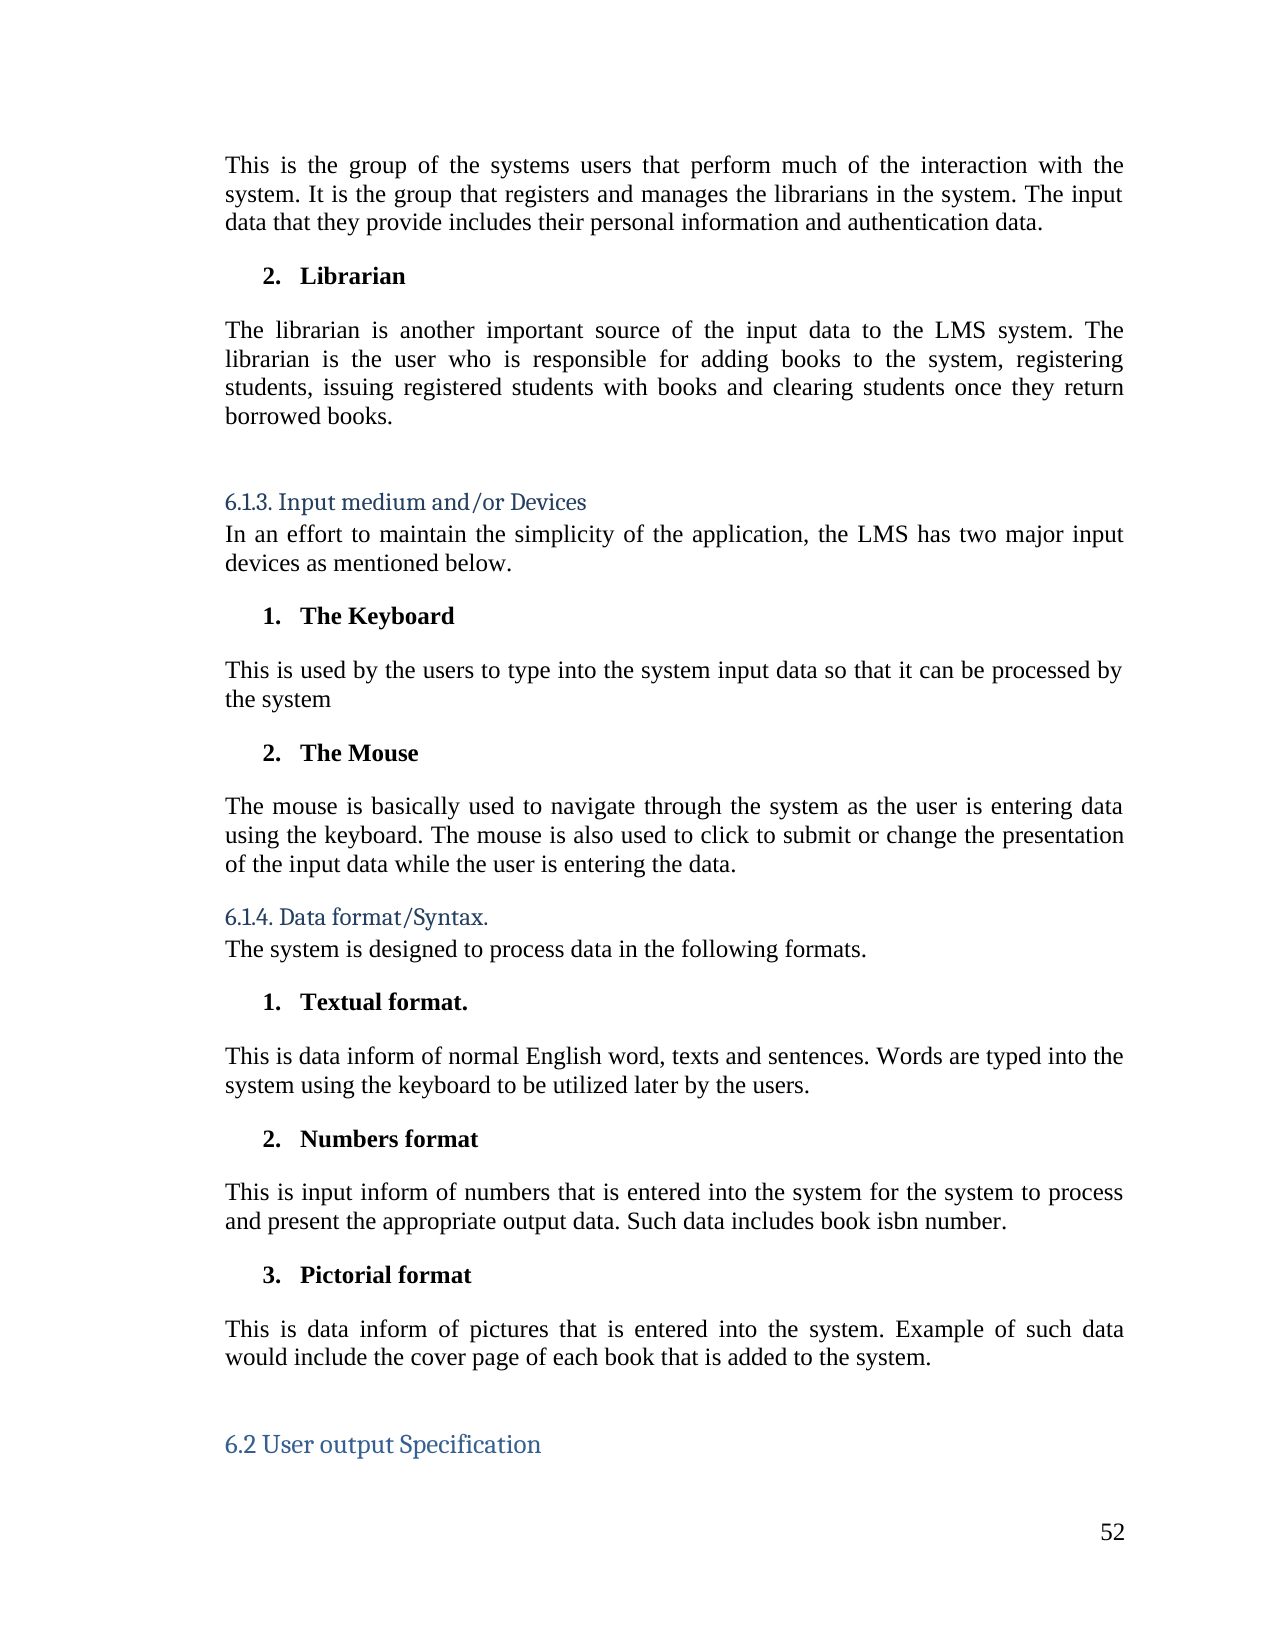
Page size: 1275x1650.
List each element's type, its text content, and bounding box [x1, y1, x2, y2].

text This is used by the users to type into the system input data so that it can be processed by the system [225, 655, 1125, 713]
subtitle 6.1.4. Data format/Syntax. [225, 903, 1125, 931]
list Librarian [262, 261, 1125, 290]
list Numbers format [262, 1124, 1125, 1152]
text The system is designed to process data in the following formats. [225, 934, 1125, 962]
list The Keyboard [262, 601, 1125, 630]
text The librarian is another important source of the input data to the LMS system. The librarian is the user who is responsible for adding books to the system, registering students, issuing registered students with books and clearing students once they return borrowed books. [225, 315, 1125, 430]
text This is input inform of numbers that is entered into the system for the system to process and present the appropriate output data. Such data includes book isbn number. [225, 1177, 1125, 1235]
text The mouse is basically used to navigate through the system as the user is entering data using the keyboard. The mouse is also used to click to submit or change the presentation of the input data while the user is entering the data. [225, 791, 1125, 878]
list Textual format. [262, 987, 1125, 1016]
text This is data inform of pictures that is entered into the system. Example of such data would include the cover page of each book that is added to the system. [225, 1314, 1125, 1371]
text This is data inform of normal English word, texts and sentences. Words are typed into the system using the keyboard to be utilized later by the users. [225, 1041, 1125, 1099]
subtitle 6.1.3. Input medium and/or Devices [225, 488, 1125, 517]
text This is the group of the systems users that perform much of the interaction with the system. It is the group that registers and manages the librarians in the system. The input data that they provide includes their personal information and authentication data. [225, 150, 1125, 236]
list Pictorial format [262, 1260, 1125, 1289]
subtitle 6.2 User output Specification [225, 1429, 1125, 1460]
text In an effort to maintain the simplicity of the application, the LMS has two major input devices as mentioned below. [225, 519, 1125, 576]
list The Mouse [262, 738, 1125, 766]
